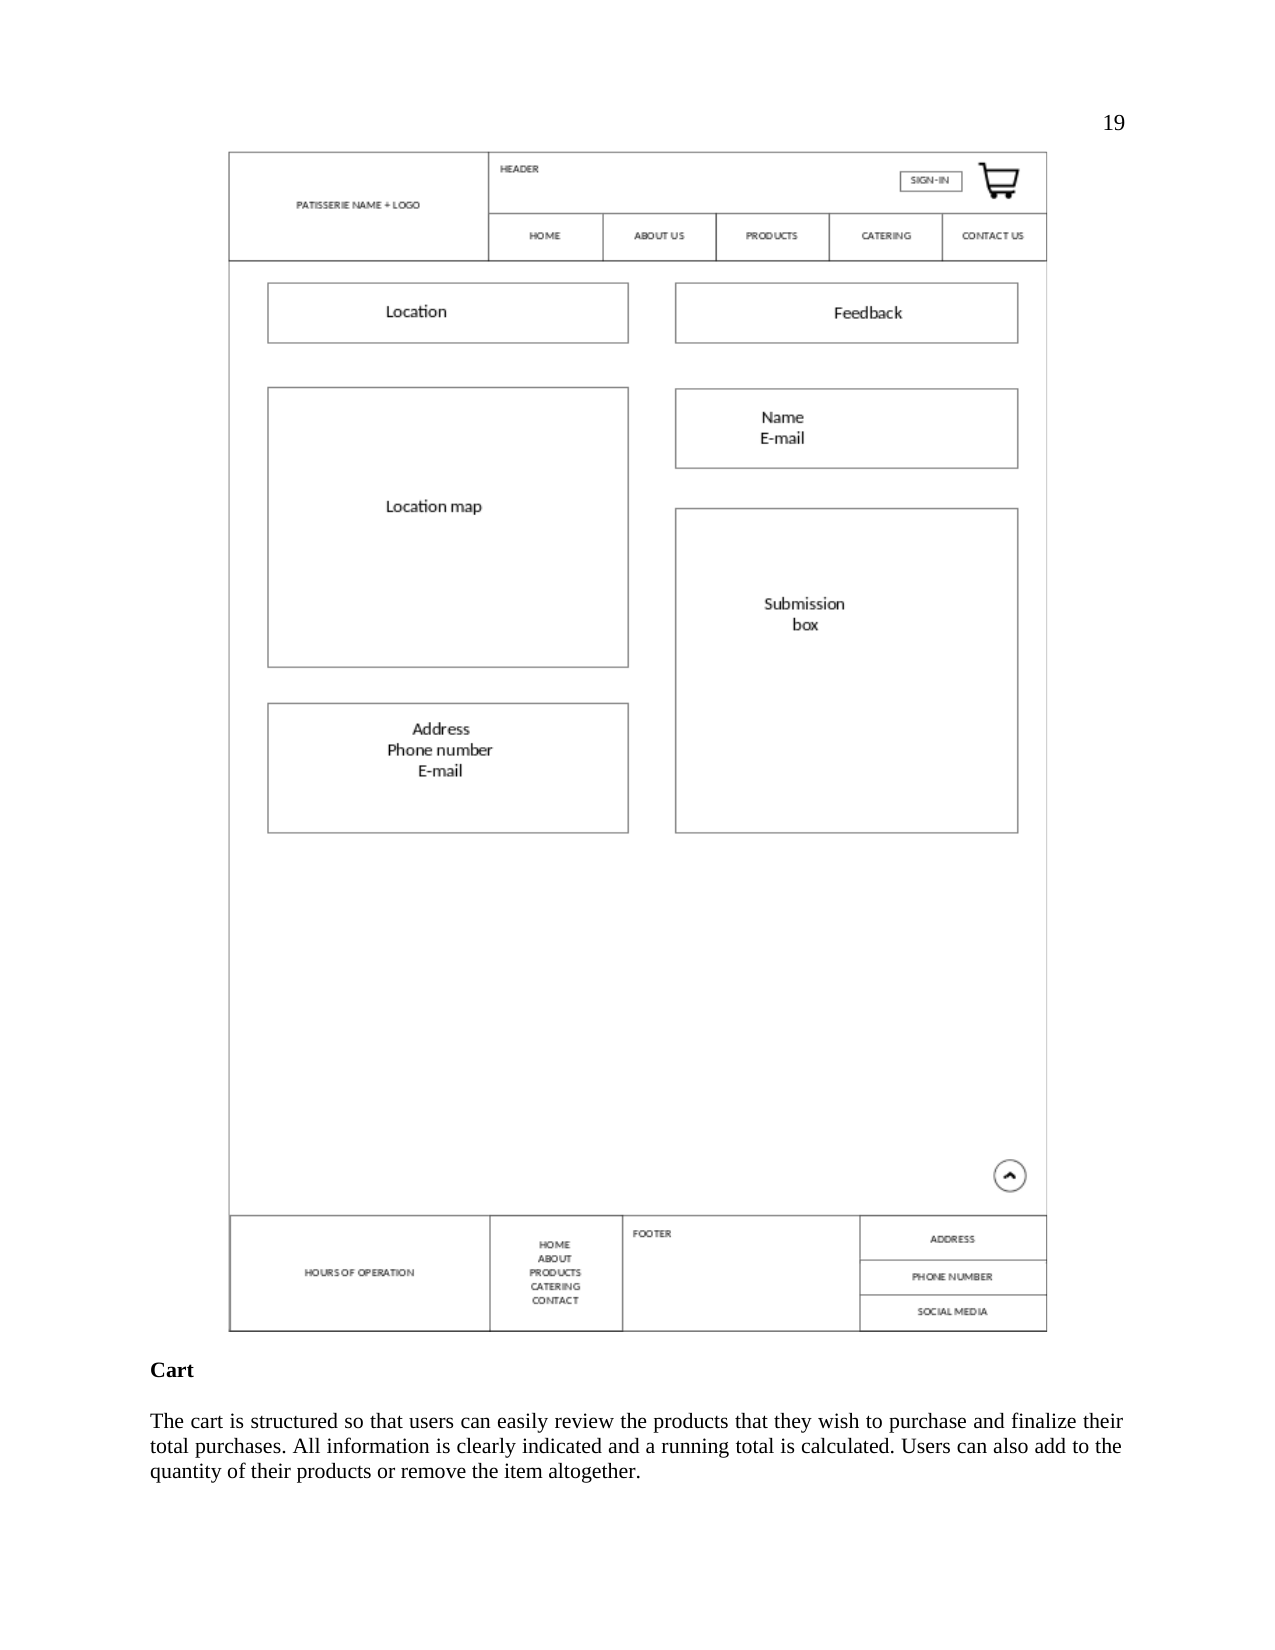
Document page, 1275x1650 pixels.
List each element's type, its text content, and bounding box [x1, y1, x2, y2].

text The cart is structured so that users can easily review the products that they wish to purchase and finalize their total purchases. All information is clearly indicated and a running total is calculated. Users can also add to the quantity of their products or remove the item altogether. [150, 1408, 1125, 1483]
text Cart [150, 1357, 1125, 1382]
